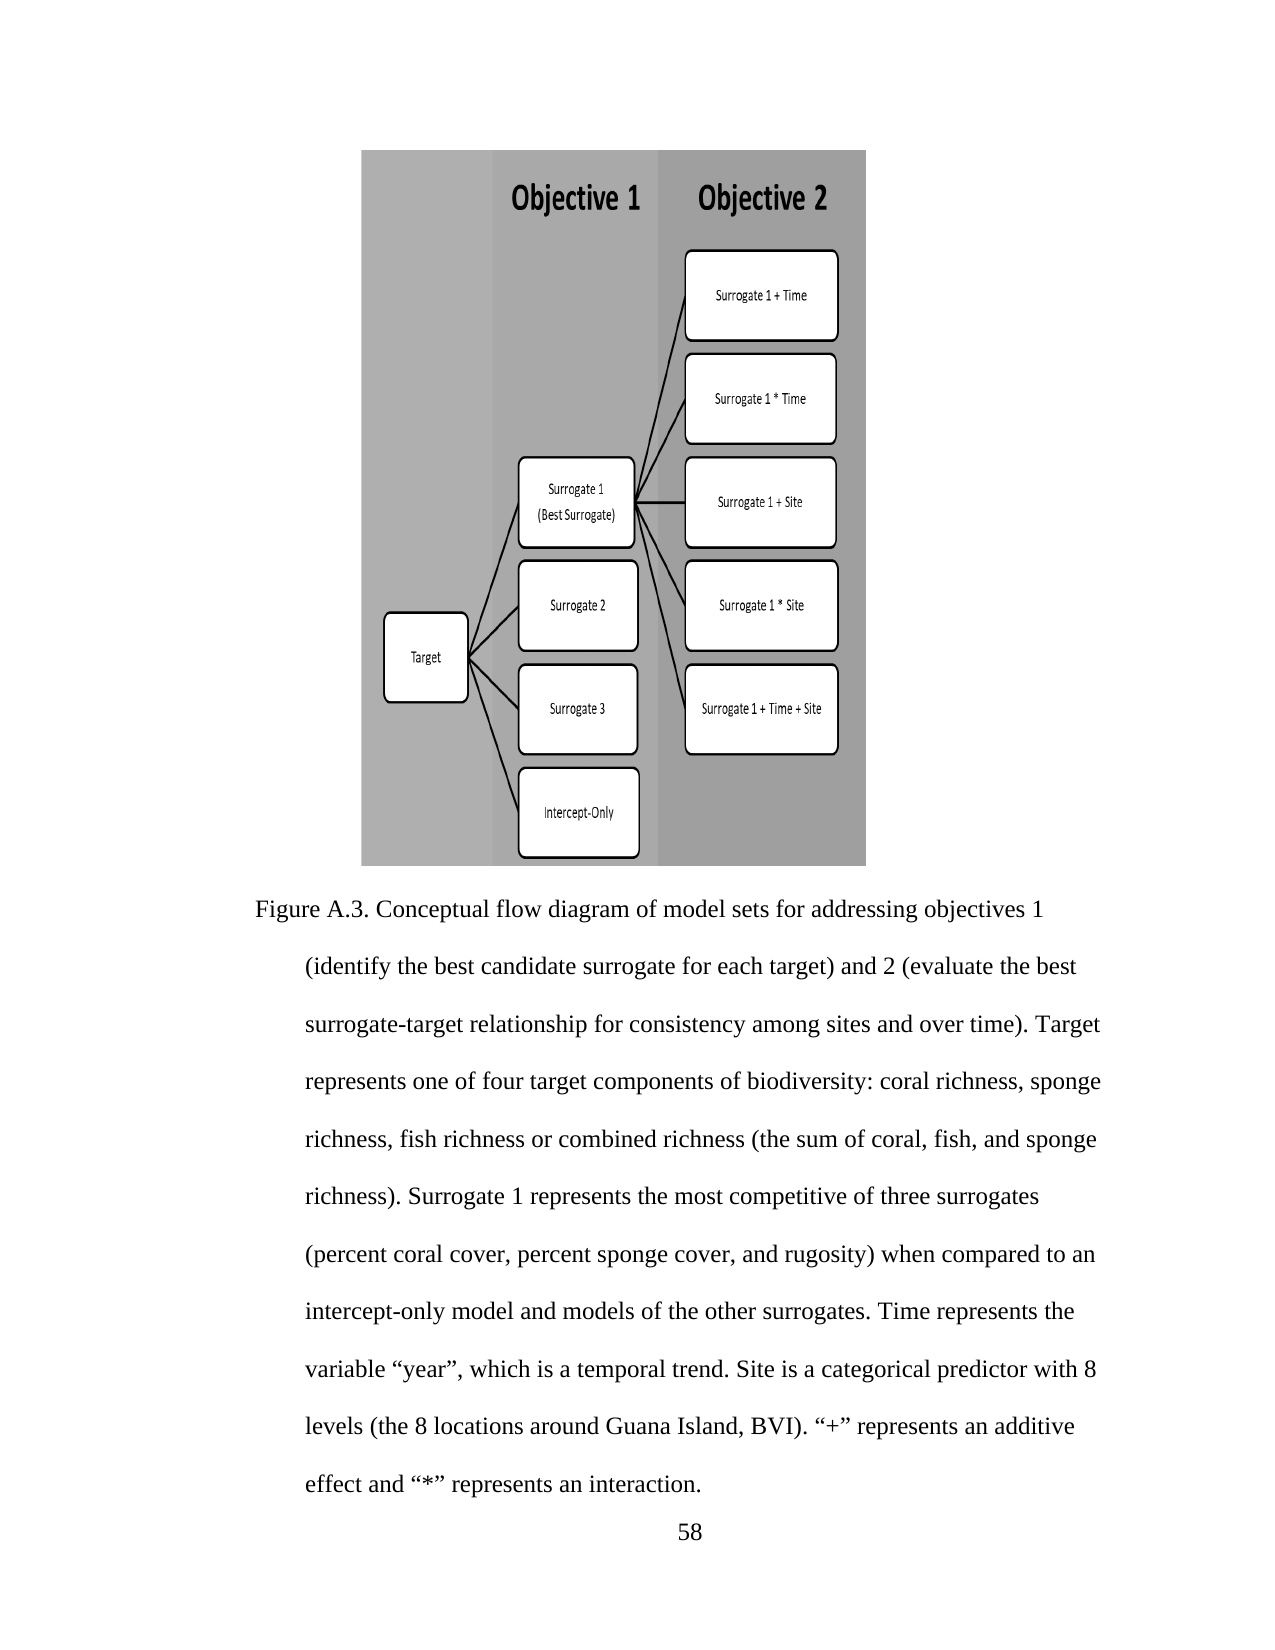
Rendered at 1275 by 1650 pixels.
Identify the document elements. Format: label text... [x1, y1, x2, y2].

picture [255, 150, 967, 866]
subtitle Figure A.3. Conceptual flow diagram of model sets for addressing objectives 1 (identify the best candidate surrogate for each target) and 2 (evaluate the best surrogate-target relationship for consistency among sites and over time). Target represents one of four target components of biodiversity: coral richness, sponge richness, fish richness or combined richness (the sum of coral, fish, and sponge richness). Surrogate 1 represents the most competitive of three surrogates (percent coral cover, percent sponge cover, and rugosity) when compared to an intercept-only model and models of the other surrogates. Time represents the variable “year”, which is a temporal trend. Site is a categorical predictor with 8 levels (the 8 locations around Guana Island, BVI). “+” represents an additive effect and “*” represents an interaction. [255, 894, 1125, 1498]
